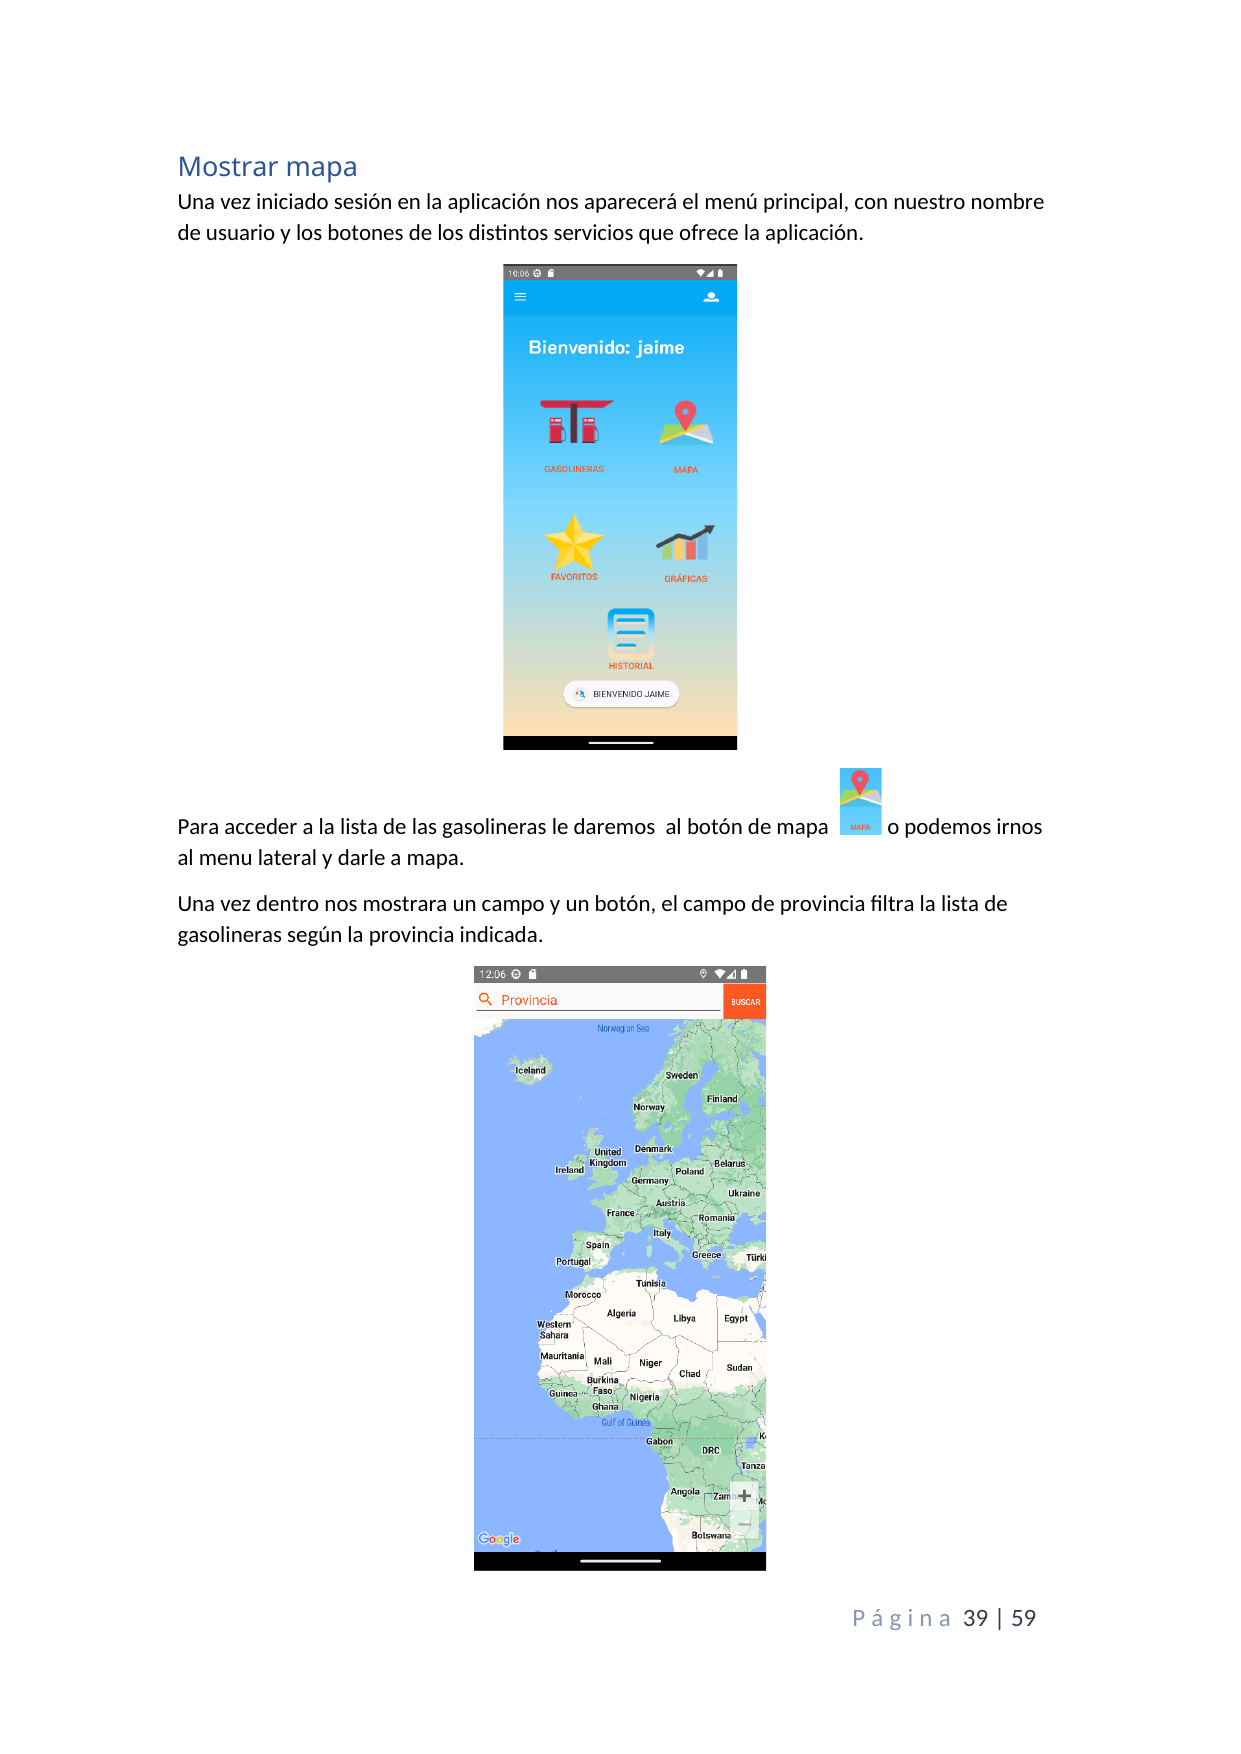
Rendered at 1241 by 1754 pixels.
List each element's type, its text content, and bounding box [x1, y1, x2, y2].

text Una vez dentro nos mostrara un campo y un botón, el campo de provincia filtra la lista de gasolineras según la provincia indicada. [177, 889, 1063, 948]
picture [474, 966, 767, 1571]
text Para acceder a la lista de las gasolineras le daremos al botón de mapa o podemos irnos al menu lateral y darle a mapa. [177, 768, 1063, 871]
picture [840, 768, 882, 835]
picture [503, 315, 738, 750]
picture [705, 293, 718, 301]
subtitle Mostrar mapa [177, 148, 1063, 184]
text Una vez iniciado sesión en la aplicación nos aparecerá el menú principal, con nuestro nombre de usuario y los botones de los distintos servicios que ofrece la aplicación. [177, 187, 1063, 246]
picture [503, 264, 738, 279]
